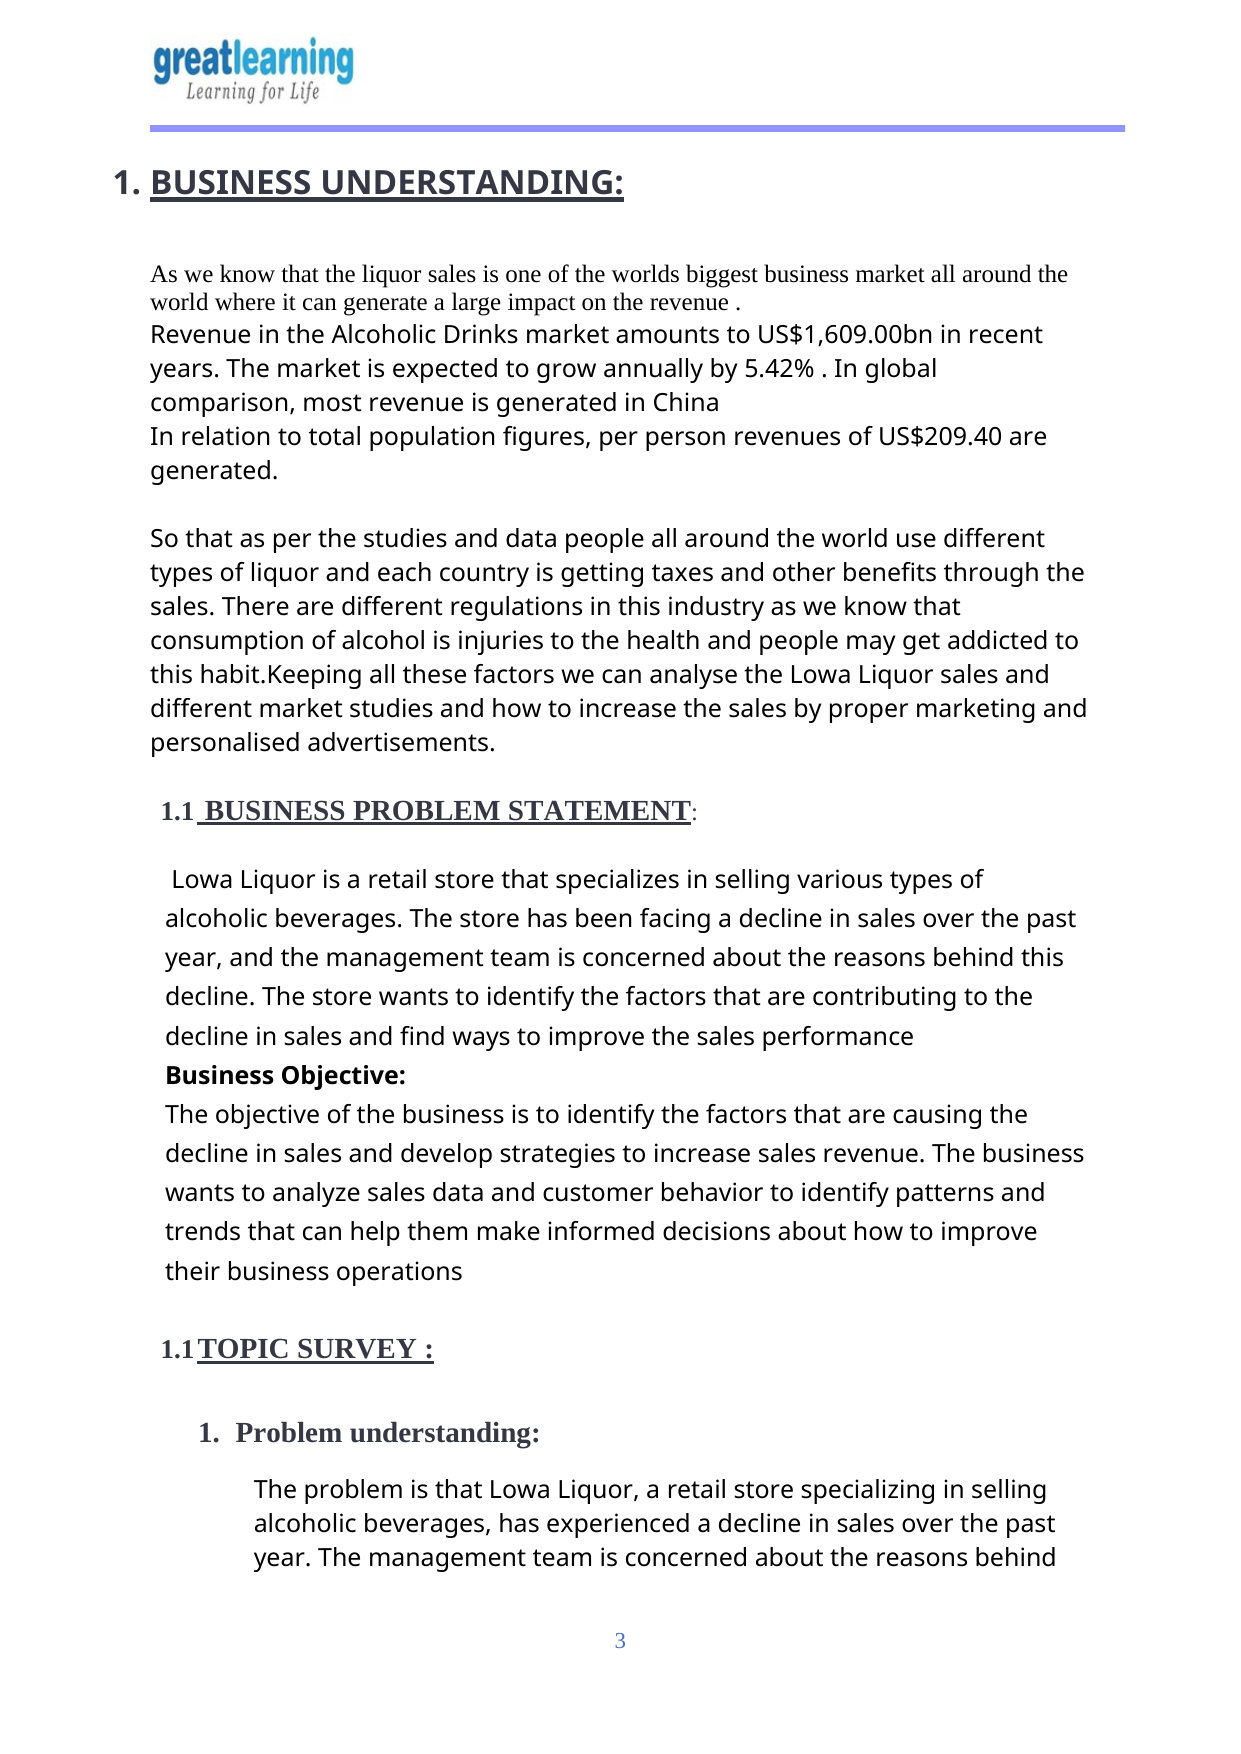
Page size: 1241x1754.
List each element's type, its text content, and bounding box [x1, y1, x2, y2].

text Business Objective: [165, 1057, 1090, 1091]
text So that as per the studies and data people all around the world use different types of liquor and each country is getting taxes and other benefits through the sales. There are different regulations in this industry as we know that consumption of alcohol is injuries to the health and people may get addicted to this habit.Keeping all these factors we can analyse the Lowa Liquor sales and different market studies and how to increase the sales by proper marketing and personalised advertisements. [150, 521, 1090, 759]
text As we know that the liquor sales is one of the worlds biggest business market all around the world where it can generate a large impact on the revenue . [150, 259, 1090, 316]
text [253, 1472, 1090, 1574]
text Revenue in the Alcoholic Drinks market amounts to US$1,609.00bn in recent years. The market is expected to grow annually by 5.42% . In global comparison, most revenue is generated in China [150, 316, 1090, 418]
picture [150, 125, 1125, 132]
list Problem understanding: [198, 1415, 1090, 1449]
subtitle BUSINESS UNDERSTANDING: [112, 159, 1090, 204]
picture [150, 33, 356, 106]
subtitle BUSINESS PROBLEM STATEMENT: [160, 793, 1090, 827]
text Lowa Liquor is a retail store that specializes in selling various types of alcoholic beverages. The store has been facing a decline in sales over the past year, and the management team is concerned about the reasons behind this decline. The store wants to identify the factors that are contributing to the decline in sales and find ways to improve the sales performance [165, 861, 1090, 1052]
subtitle TOPIC SURVEY : [160, 1331, 1090, 1365]
text The objective of the business is to identify the factors that are causing the decline in sales and develop strategies to increase sales revenue. The business wants to analyze sales data and customer behavior to identify patterns and trends that can help them make informed decisions about how to improve their business operations [165, 1096, 1090, 1287]
text In relation to total population figures, per person revenues of US$209.40 are generated. [150, 418, 1090, 487]
